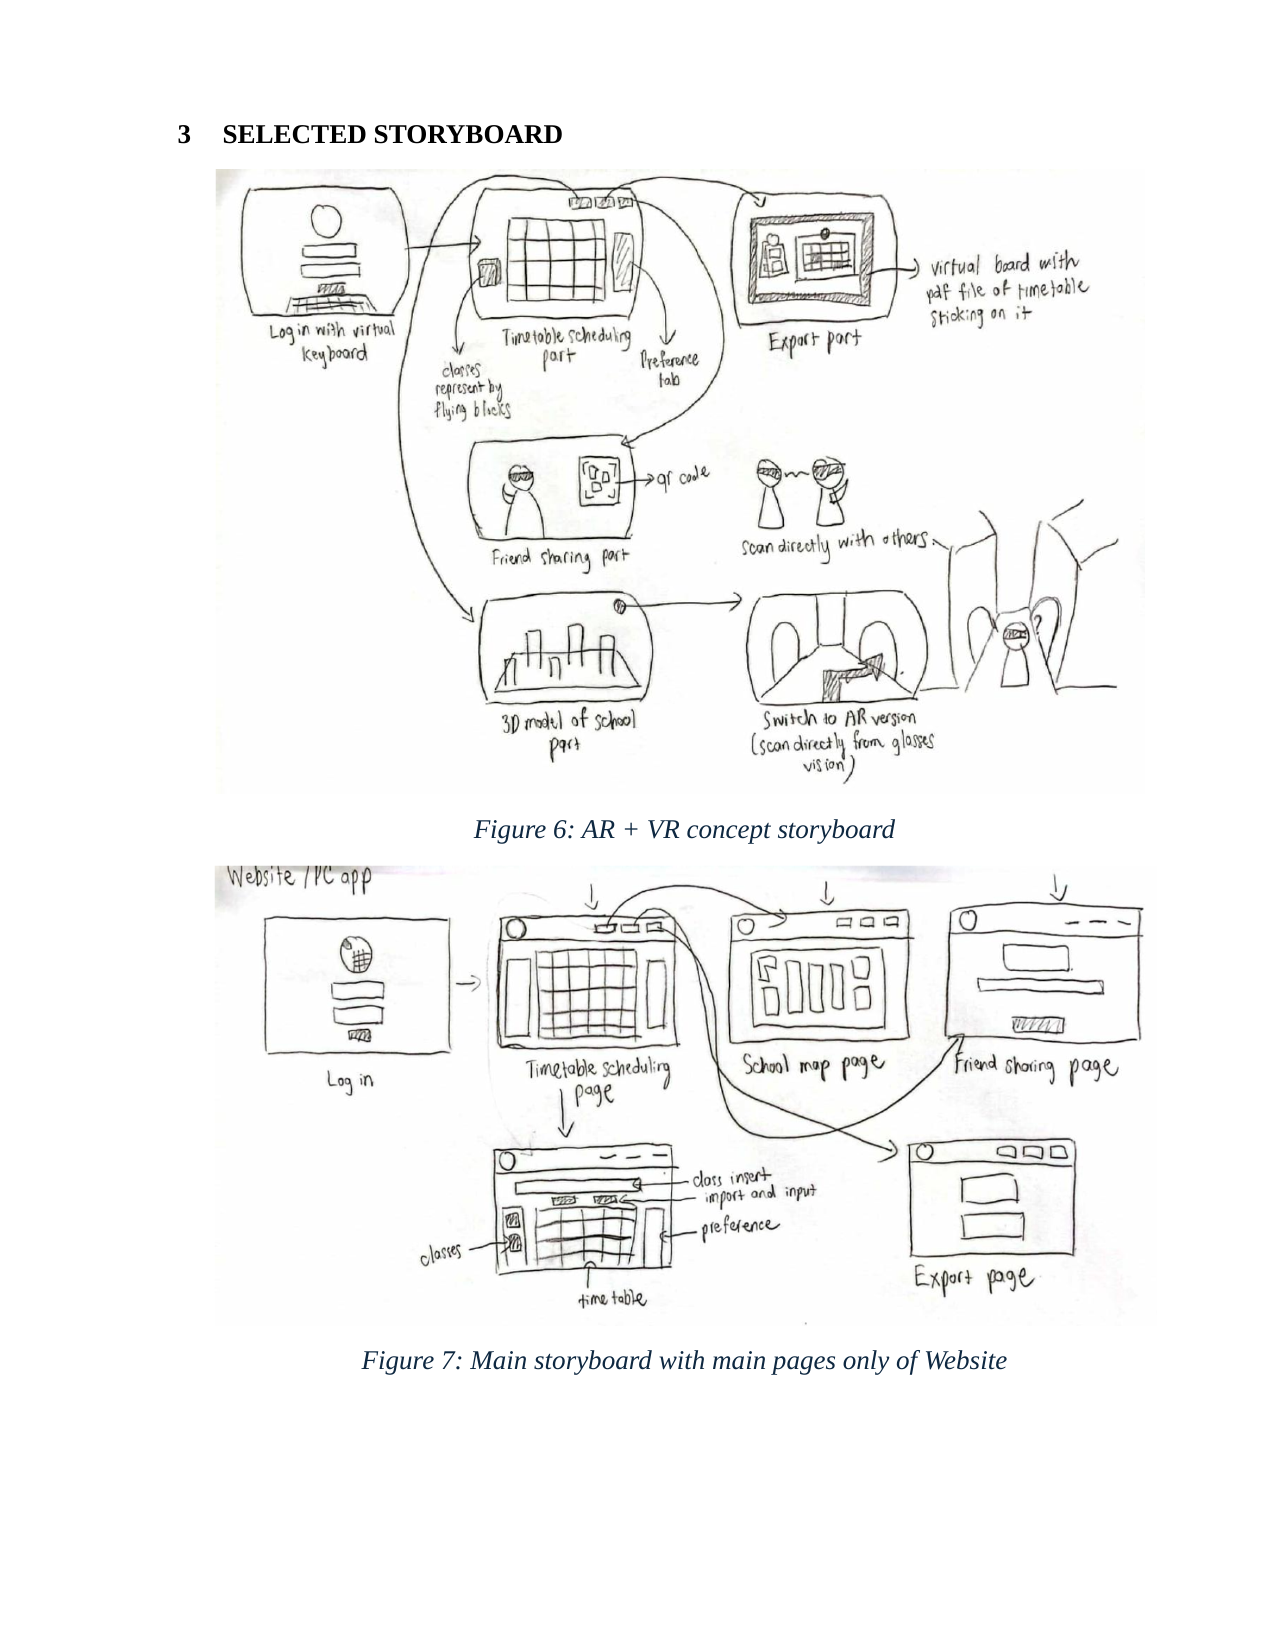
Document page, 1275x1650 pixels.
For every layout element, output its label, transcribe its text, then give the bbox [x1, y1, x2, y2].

picture [217, 169, 1145, 794]
picture [216, 866, 1157, 1326]
text Figure 6: AR + VR concept storyboard [177, 813, 1157, 844]
subtitle Selected Storyboard [177, 118, 1157, 149]
text Figure 7: Main storyboard with main pages only of Website [177, 1344, 1157, 1375]
